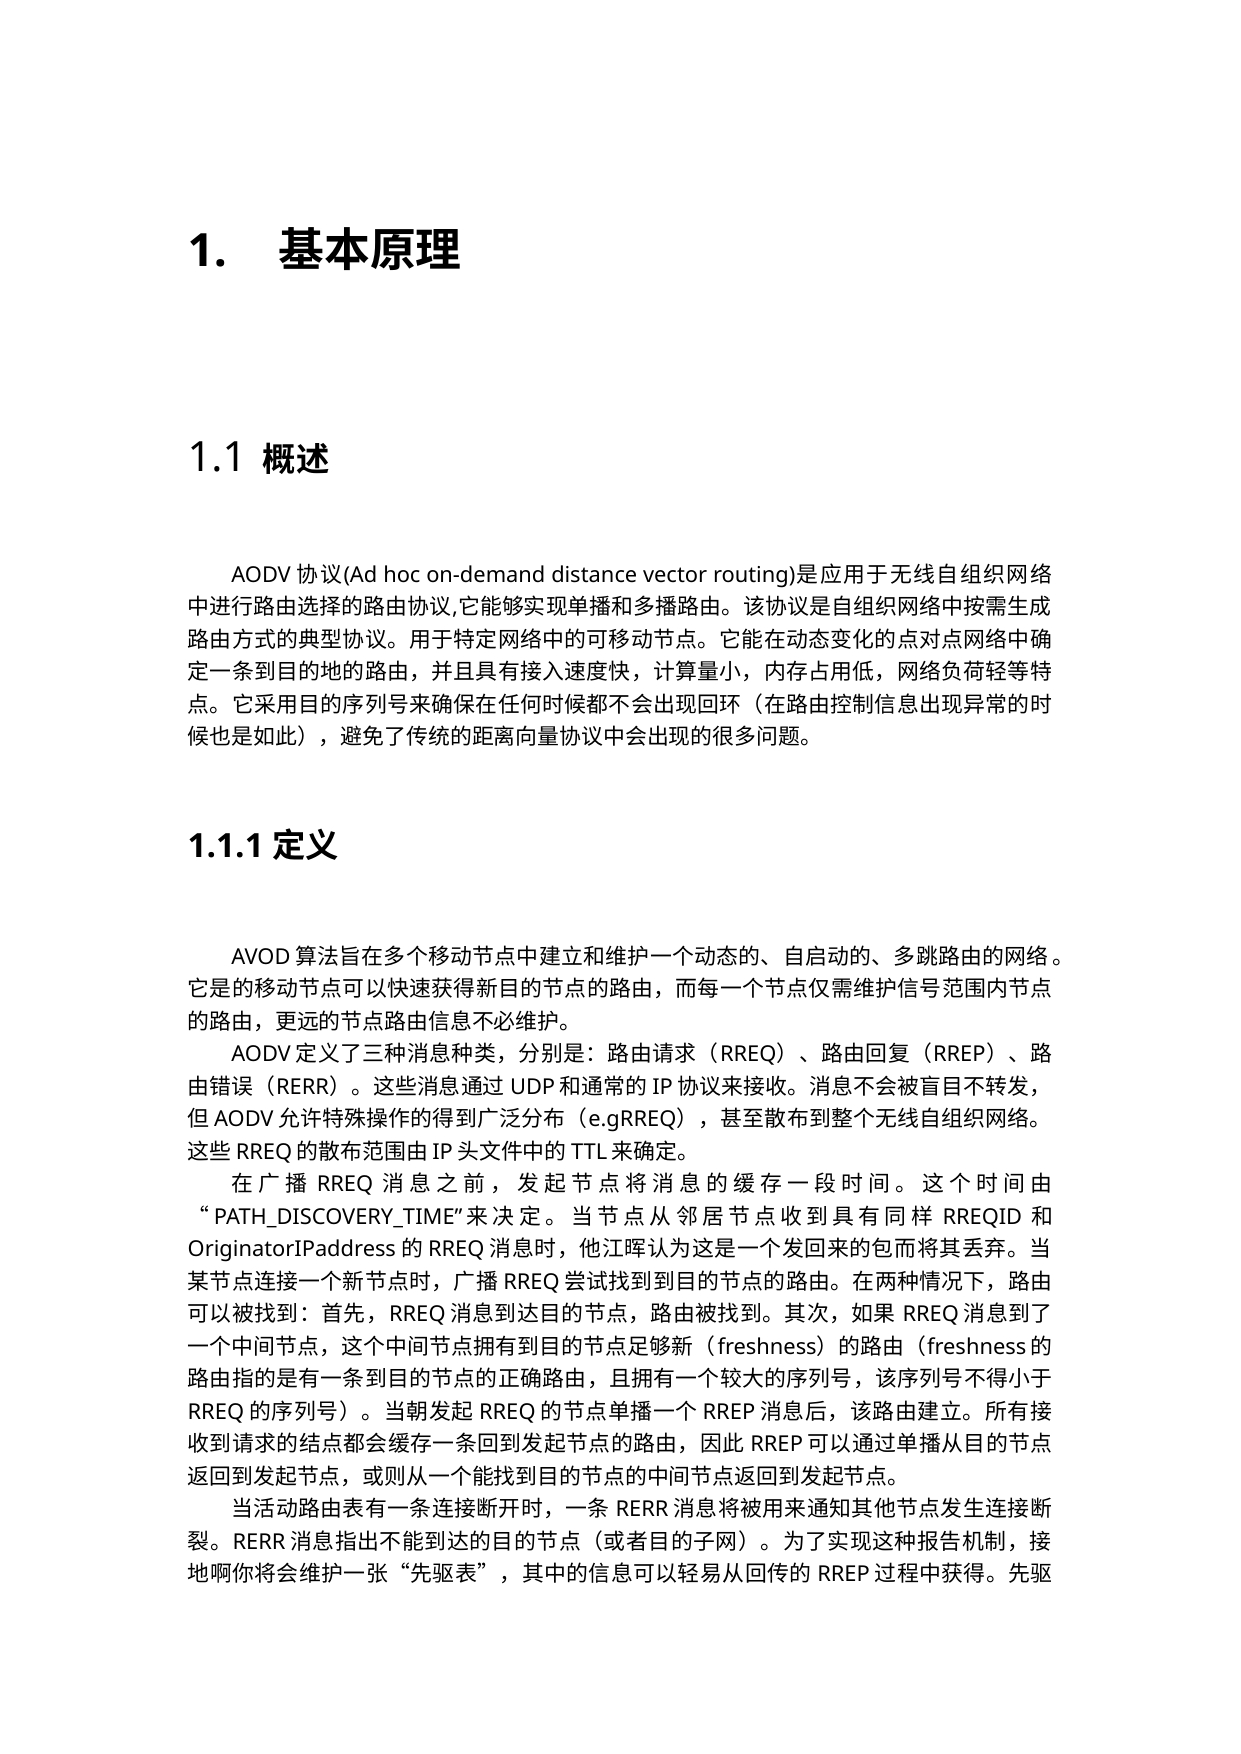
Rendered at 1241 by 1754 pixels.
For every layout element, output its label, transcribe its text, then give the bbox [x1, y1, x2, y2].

text AODV协议(Ad hoc on-demand distance vector routing)是应用于无线自组织网络中进行路由选择的路由协议,它能够实现单播和多播路由。该协议是自组织网络中按需生成路由方式的典型协议。用于特定网络中的可移动节点。它能在动态变化的点对点网络中确定一条到目的地的路由，并且具有接入速度快，计算量小，内存占用低，网络负荷轻等特点。它采用目的序列号来确保在任何时候都不会出现回环（在路由控制信息出现异常的时候也是如此），避免了传统的距离向量协议中会出现的很多问题。 [187, 556, 1053, 751]
subtitle 1.1.1 定义 [187, 811, 1053, 876]
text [187, 1491, 1053, 1588]
text AVOD算法旨在多个移动节点中建立和维护一个动态的、自启动的、多跳路由的网络。它是的移动节点可以快速获得新目的节点的路由，而每一个节点仅需维护信号范围内节点的路由，更远的节点路由信息不必维护。 [187, 938, 1053, 1036]
text AODV定义了三种消息种类，分别是：路由请求（RREQ）、路由回复（RREP）、路由错误（RERR）。这些消息通过UDP和通常的IP协议来接收。消息不会被盲目不转发，但AODV允许特殊操作的得到广泛分布（e.gRREQ），甚至散布到整个无线自组织网络。这些RREQ的散布范围由IP头文件中的TTL来确定。 [187, 1036, 1053, 1166]
text 在广播RREQ消息之前，发起节点将消息的缓存一段时间。这个时间由“PATH_DISCOVERY_TIME”来决定。当节点从邻居节点收到具有同样RREQID和OriginatorIPaddress的RREQ消息时，他江晖认为这是一个发回来的包而将其丢弃。当某节点连接一个新节点时，广播RREQ尝试找到到目的节点的路由。在两种情况下，路由可以被找到：首先，RREQ消息到达目的节点，路由被找到。其次，如果RREQ消息到了一个中间节点，这个中间节点拥有到目的节点足够新（freshness）的路由（freshness的路由指的是有一条到目的节点的正确路由，且拥有一个较大的序列号，该序列号不得小于RREQ的序列号）。当朝发起RREQ的节点单播一个RREP消息后，该路由建立。所有接收到请求的结点都会缓存一条回到发起节点的路由，因此RREP可以通过单播从目的节点返回到发起节点，或则从一个能找到目的节点的中间节点返回到发起节点。 [187, 1166, 1053, 1491]
subtitle 基本原理 [187, 197, 1053, 295]
subtitle 概述 [187, 423, 1053, 488]
